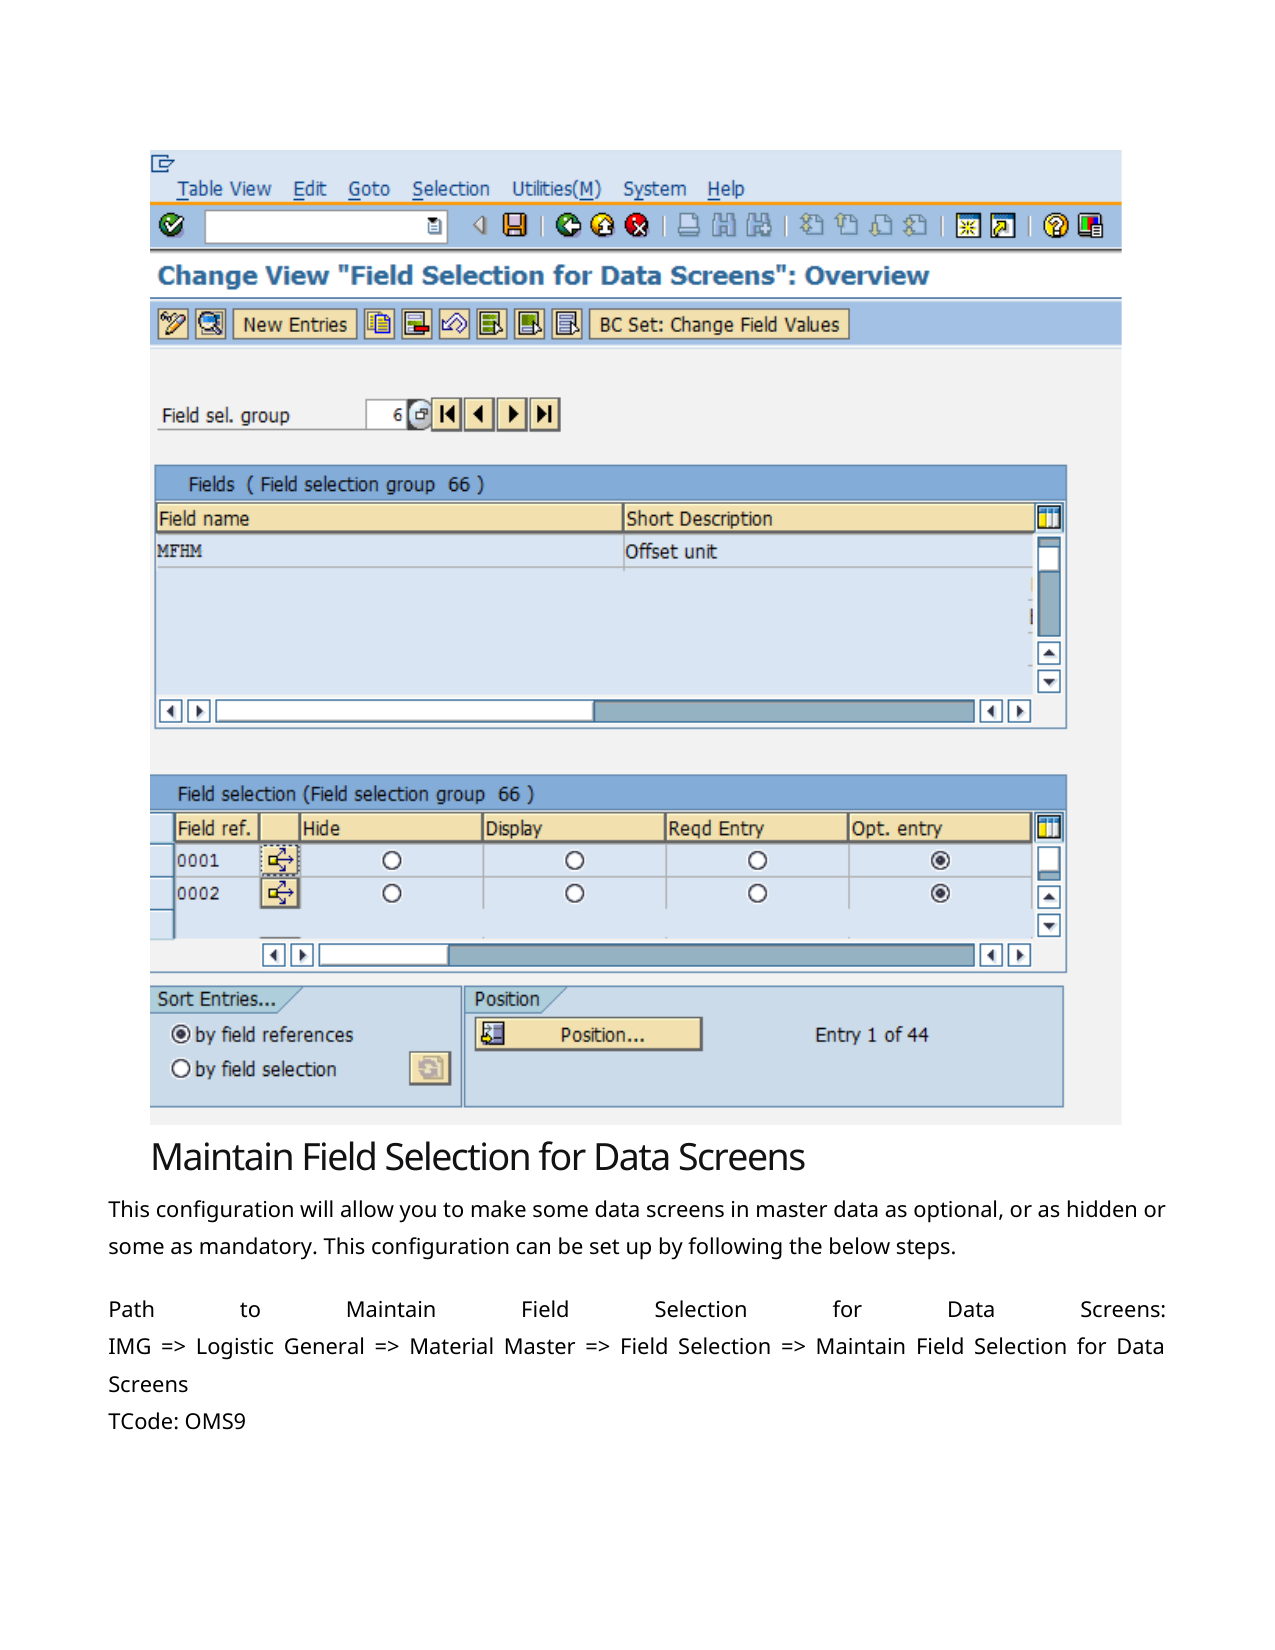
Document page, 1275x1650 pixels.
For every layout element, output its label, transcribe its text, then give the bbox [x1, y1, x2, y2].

text Maintain Field Selection for Data Screens [150, 1130, 1167, 1181]
text This configuration will allow you to make some data screens in master data as optional, or as hidden or some as mandatory. This configuration can be set up by following the below steps. [108, 1186, 1167, 1261]
picture [150, 150, 1122, 1125]
text Path to Maintain Field Selection for Data Screens: IMG => Logistic General => Material Master => Field Selection => Maintain Field Selection for Data Screens TCode: OMS9 [108, 1286, 1167, 1436]
